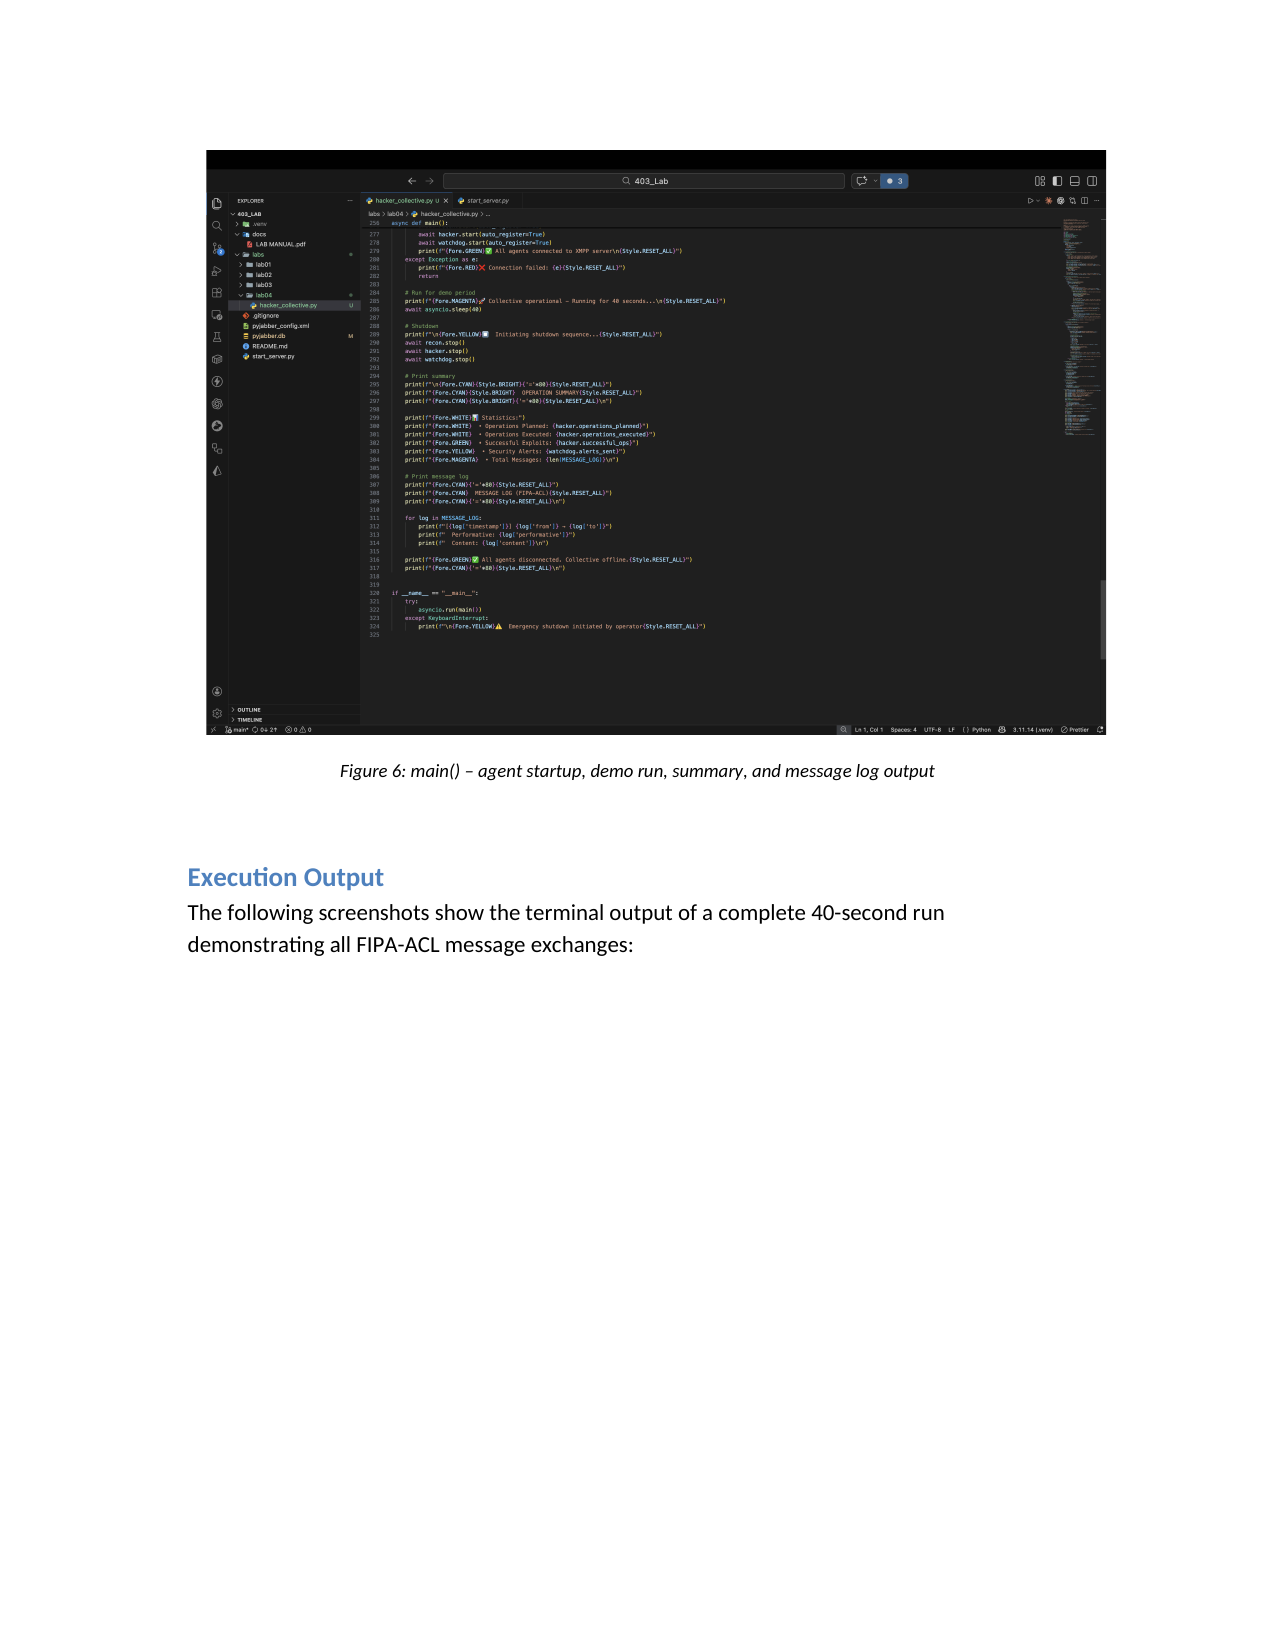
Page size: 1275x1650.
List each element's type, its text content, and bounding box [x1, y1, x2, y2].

subtitle Execution Output [187, 860, 1087, 893]
text Figure 6: main() – agent startup, demo run, summary, and message log output [187, 759, 1087, 782]
text The following screenshots show the terminal output of a complete 40-second run demonstrating all FIPA-ACL message exchanges: [187, 898, 1087, 958]
picture [206, 150, 1107, 735]
